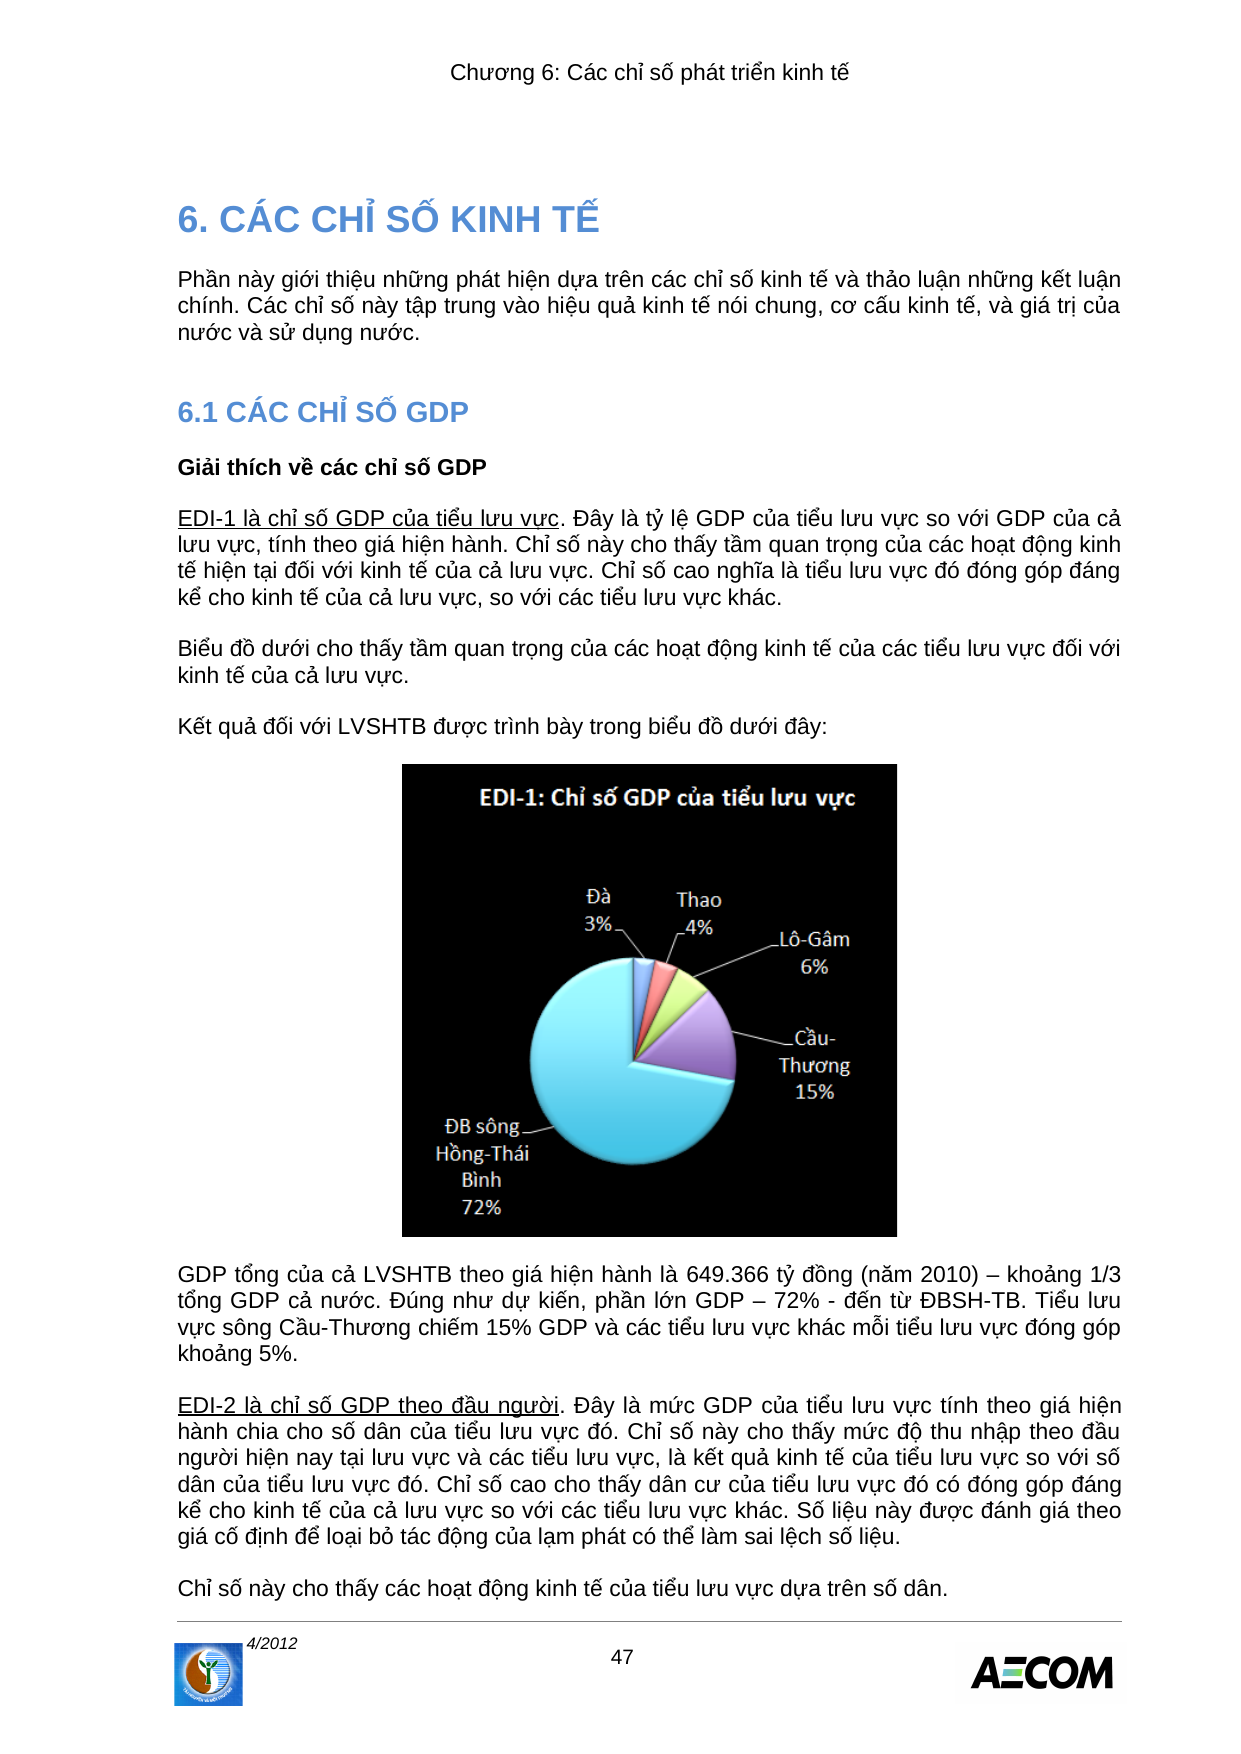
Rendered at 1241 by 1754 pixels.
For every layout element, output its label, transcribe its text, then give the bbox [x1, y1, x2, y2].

text Phần này giới thiệu những phát hiện dựa trên các chỉ số kinh tế và thảo luận những kết luận chính. Các chỉ số này tập trung vào hiệu quả kinh tế nói chung, cơ cấu kinh tế, và giá trị của nước và sử dụng nước. [177, 266, 1122, 345]
text EDI-1 là chỉ số GDP của tiểu lưu vực. Đây là tỷ lệ GDP của tiểu lưu vực so với GDP của cả lưu vực, tính theo giá hiện hành. Chỉ số này cho thấy tầm quan trọng của các hoạt động kinh tế hiện tại đối với kinh tế của cả lưu vực. Chỉ số cao nghĩa là tiểu lưu vực đó đóng góp đáng kể cho kinh tế của cả lưu vực, so với các tiểu lưu vực khác. [177, 505, 1122, 610]
text Kết quả đối với LVSHTB được trình bày trong biểu đồ dưới đây: [177, 713, 1122, 739]
text Chỉ số này cho thấy các hoạt động kinh tế của tiểu lưu vực dựa trên số dân. [177, 1575, 1122, 1601]
picture [174, 1643, 243, 1706]
picture [955, 1642, 1128, 1704]
text Biểu đồ dưới cho thấy tầm quan trọng của các hoạt động kinh tế của các tiểu lưu vực đối với kinh tế của cả lưu vực. [177, 635, 1122, 688]
subtitle 6. CÁC CHỈ SỐ KINH TẾ [177, 198, 1122, 241]
picture [402, 764, 898, 1237]
subtitle Giải thích về các chỉ số GDP [177, 453, 1122, 480]
text GDP tổng của cả LVSHTB theo giá hiện hành là 649.366 tỷ đồng (năm 2010) – khoảng 1/3 tổng GDP cả nước. Đúng như dự kiến, phần lớn GDP – 72% - đến từ ĐBSH-TB. Tiểu lưu vực sông Cầu-Thương chiếm 15% GDP và các tiểu lưu vực khác mỗi tiểu lưu vực đóng góp khoảng 5%. [177, 1261, 1122, 1367]
text EDI-2 là chỉ số GDP theo đầu người. Đây là mức GDP của tiểu lưu vực tính theo giá hiện hành chia cho số dân của tiểu lưu vực đó. Chỉ số này cho thấy mức độ thu nhập theo đầu người hiện nay tại lưu vực và các tiểu lưu vực, là kết quả kinh tế của tiểu lưu vực so với số dân của tiểu lưu vực đó. Chỉ số cao cho thấy dân cư của tiểu lưu vực đó có đóng góp đáng kể cho kinh tế của cả lưu vực so với các tiểu lưu vực khác. Số liệu này được đánh giá theo giá cố định để loại bỏ tác động của lạm phát có thể làm sai lệch số liệu. [177, 1392, 1122, 1550]
subtitle 6.1 CÁC CHỈ SỐ GDP [177, 395, 1122, 428]
